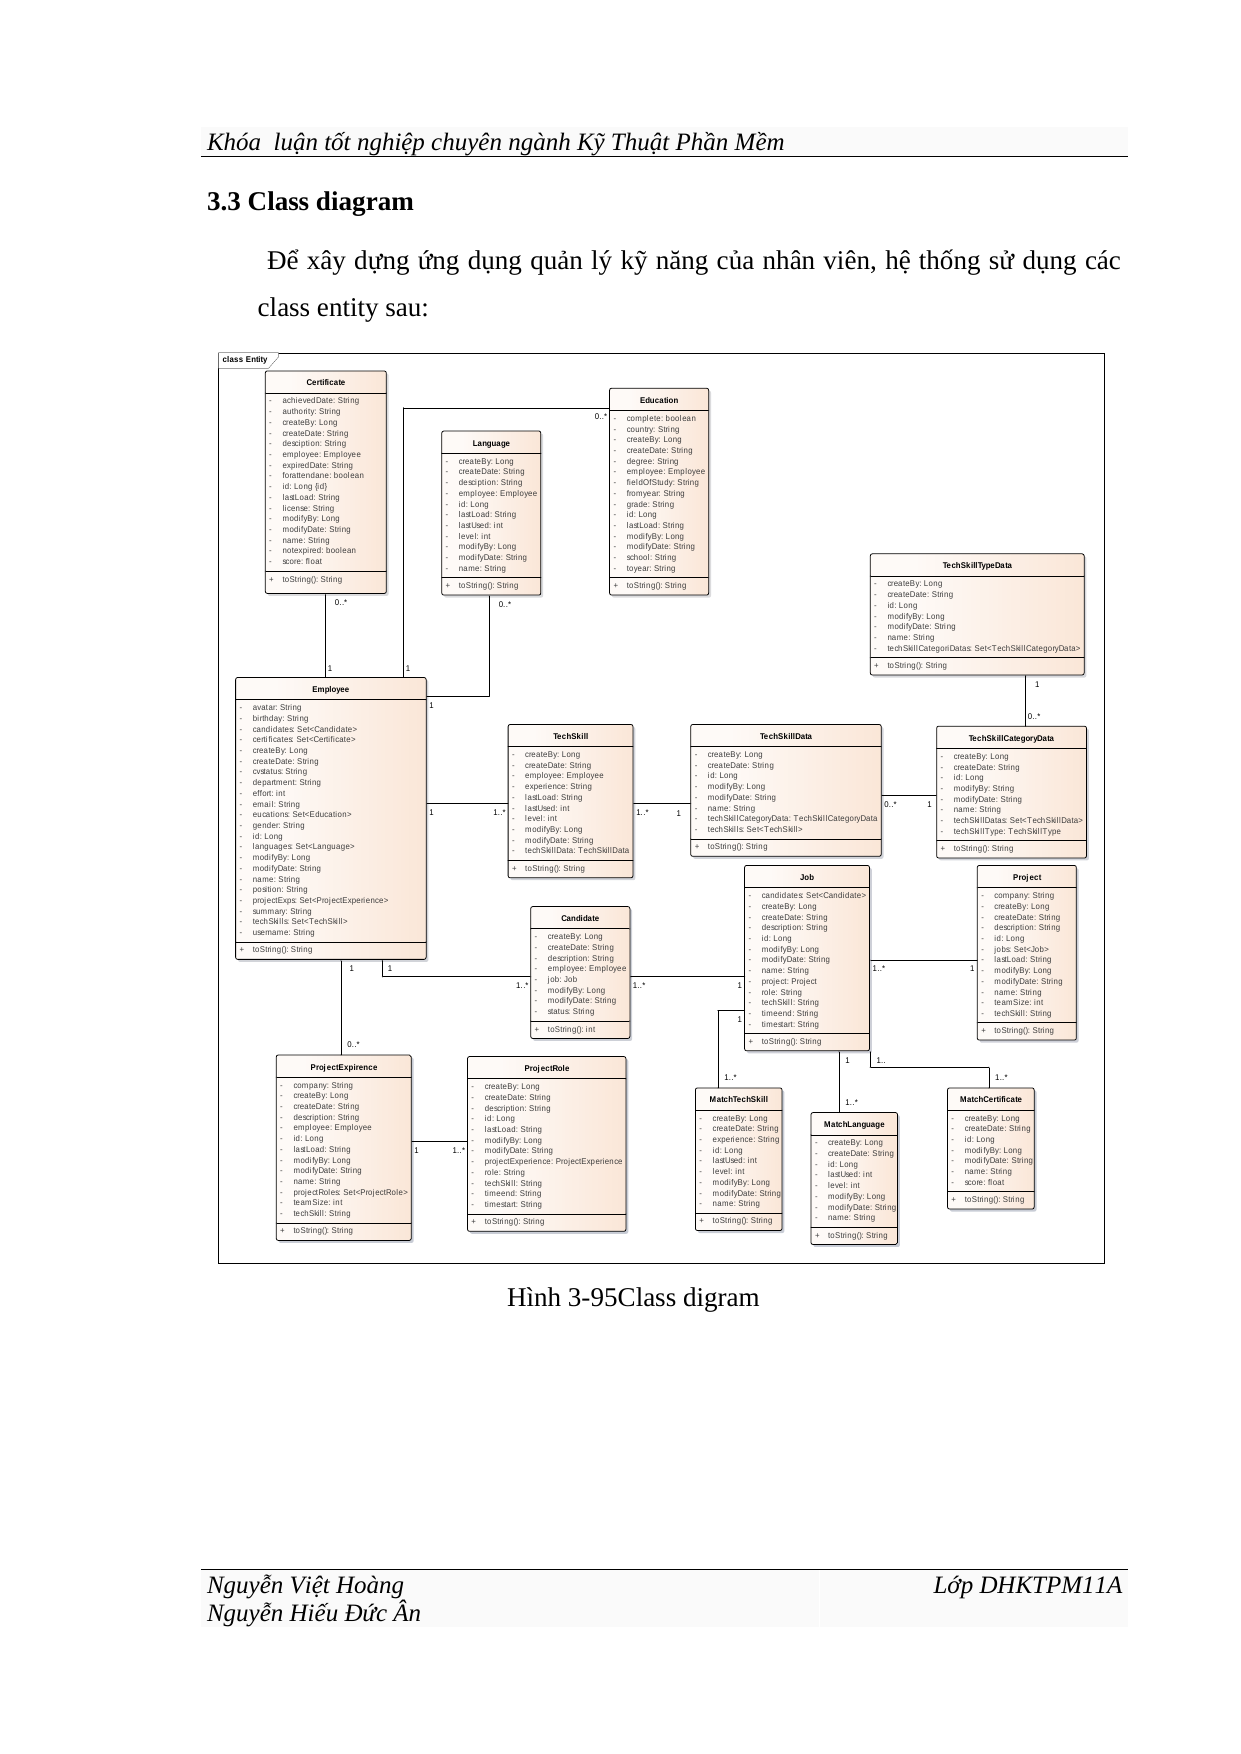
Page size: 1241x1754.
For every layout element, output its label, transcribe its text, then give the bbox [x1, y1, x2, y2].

subtitle Class diagram [207, 185, 1122, 216]
text Để xây dựng ứng dụng quản lý kỹ năng của nhân viên, hệ thống sử dụng các class entity sau: [257, 244, 1122, 322]
